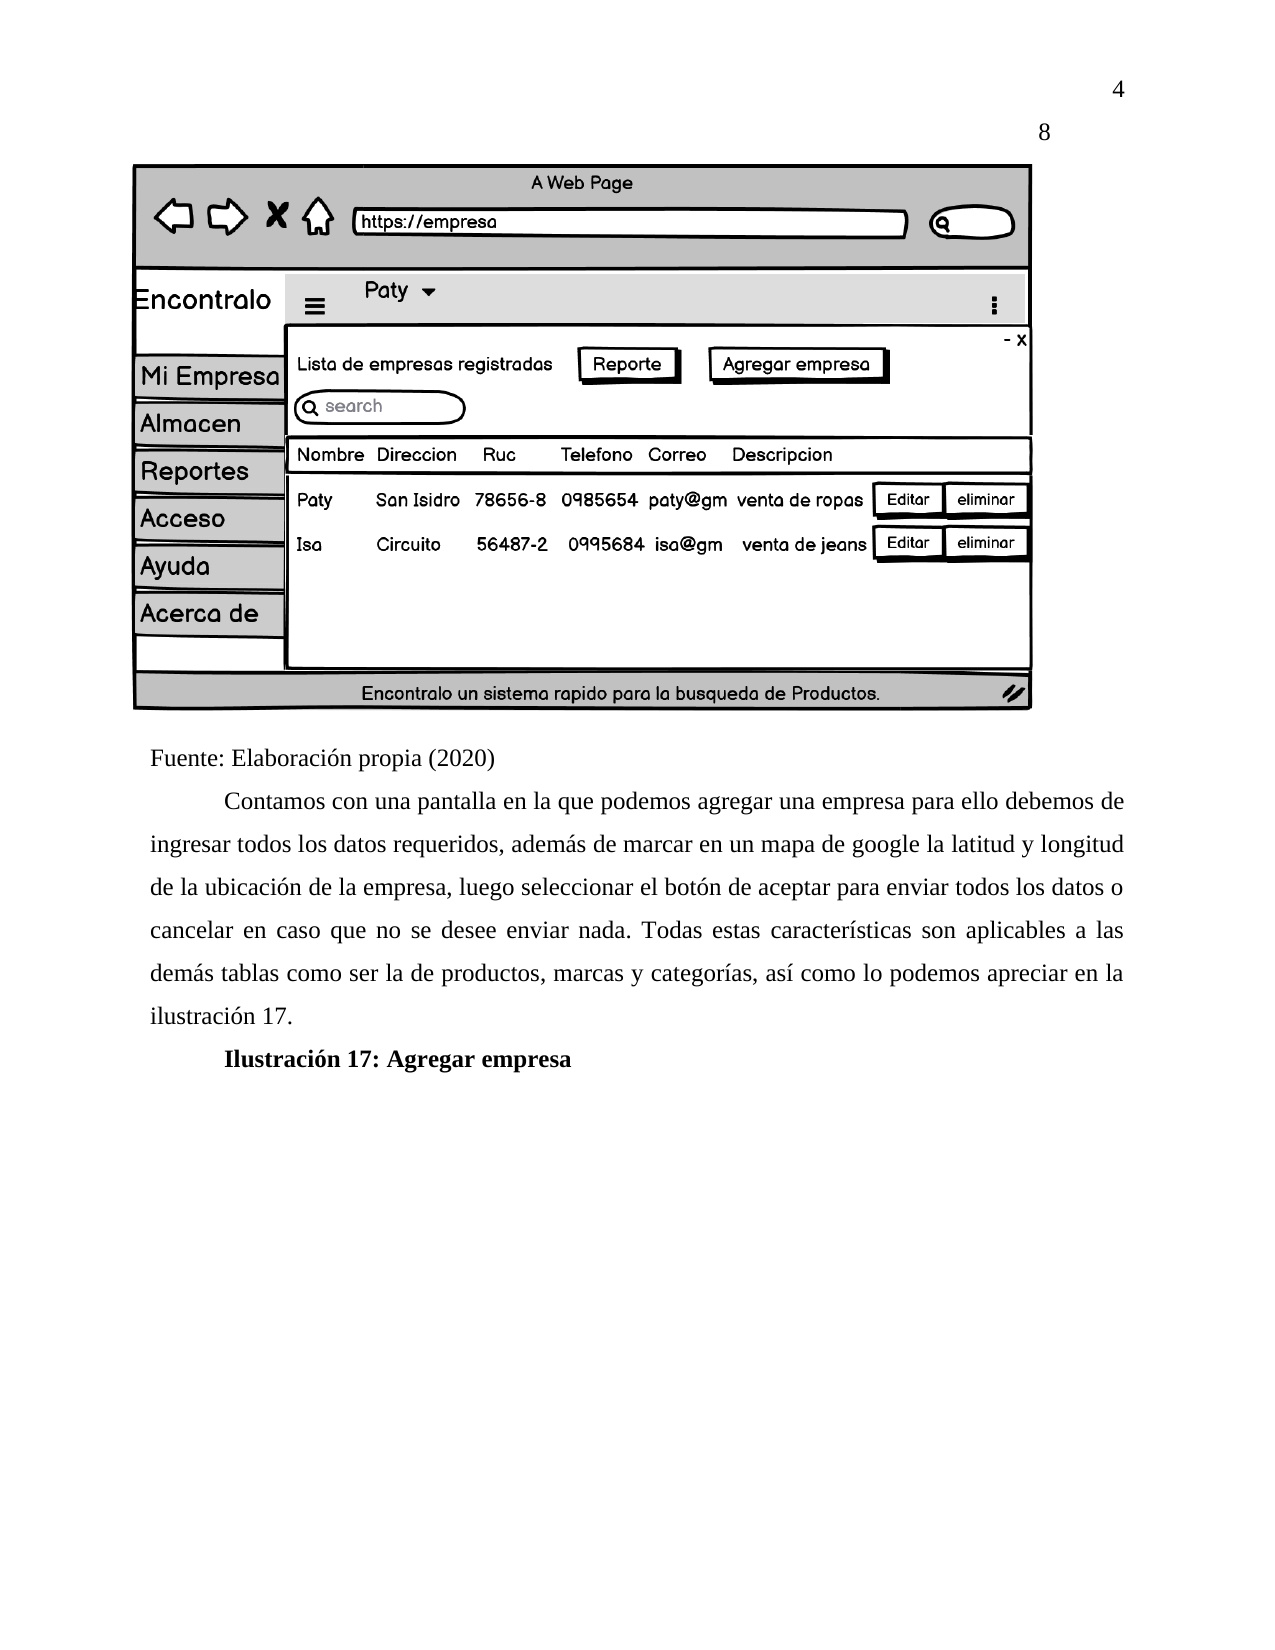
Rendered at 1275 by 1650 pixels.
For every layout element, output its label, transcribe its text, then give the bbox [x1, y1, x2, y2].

text Ilustración 17: Agregar empresa [150, 1044, 1125, 1073]
text Contamos con una pantalla en la que podemos agregar una empresa para ello debemos de ingresar todos los datos requeridos, además de marcar en un mapa de google la latitud y longitud de la ubicación de la empresa, luego seleccionar el botón de aceptar para enviar todos los datos o cancelar en caso que no se desee enviar nada. Todas estas características son aplicables a las demás tablas como ser la de productos, marcas y categorías, así como lo podemos apreciar en la ilustración 17. [150, 786, 1125, 1030]
picture [131, 163, 1033, 711]
